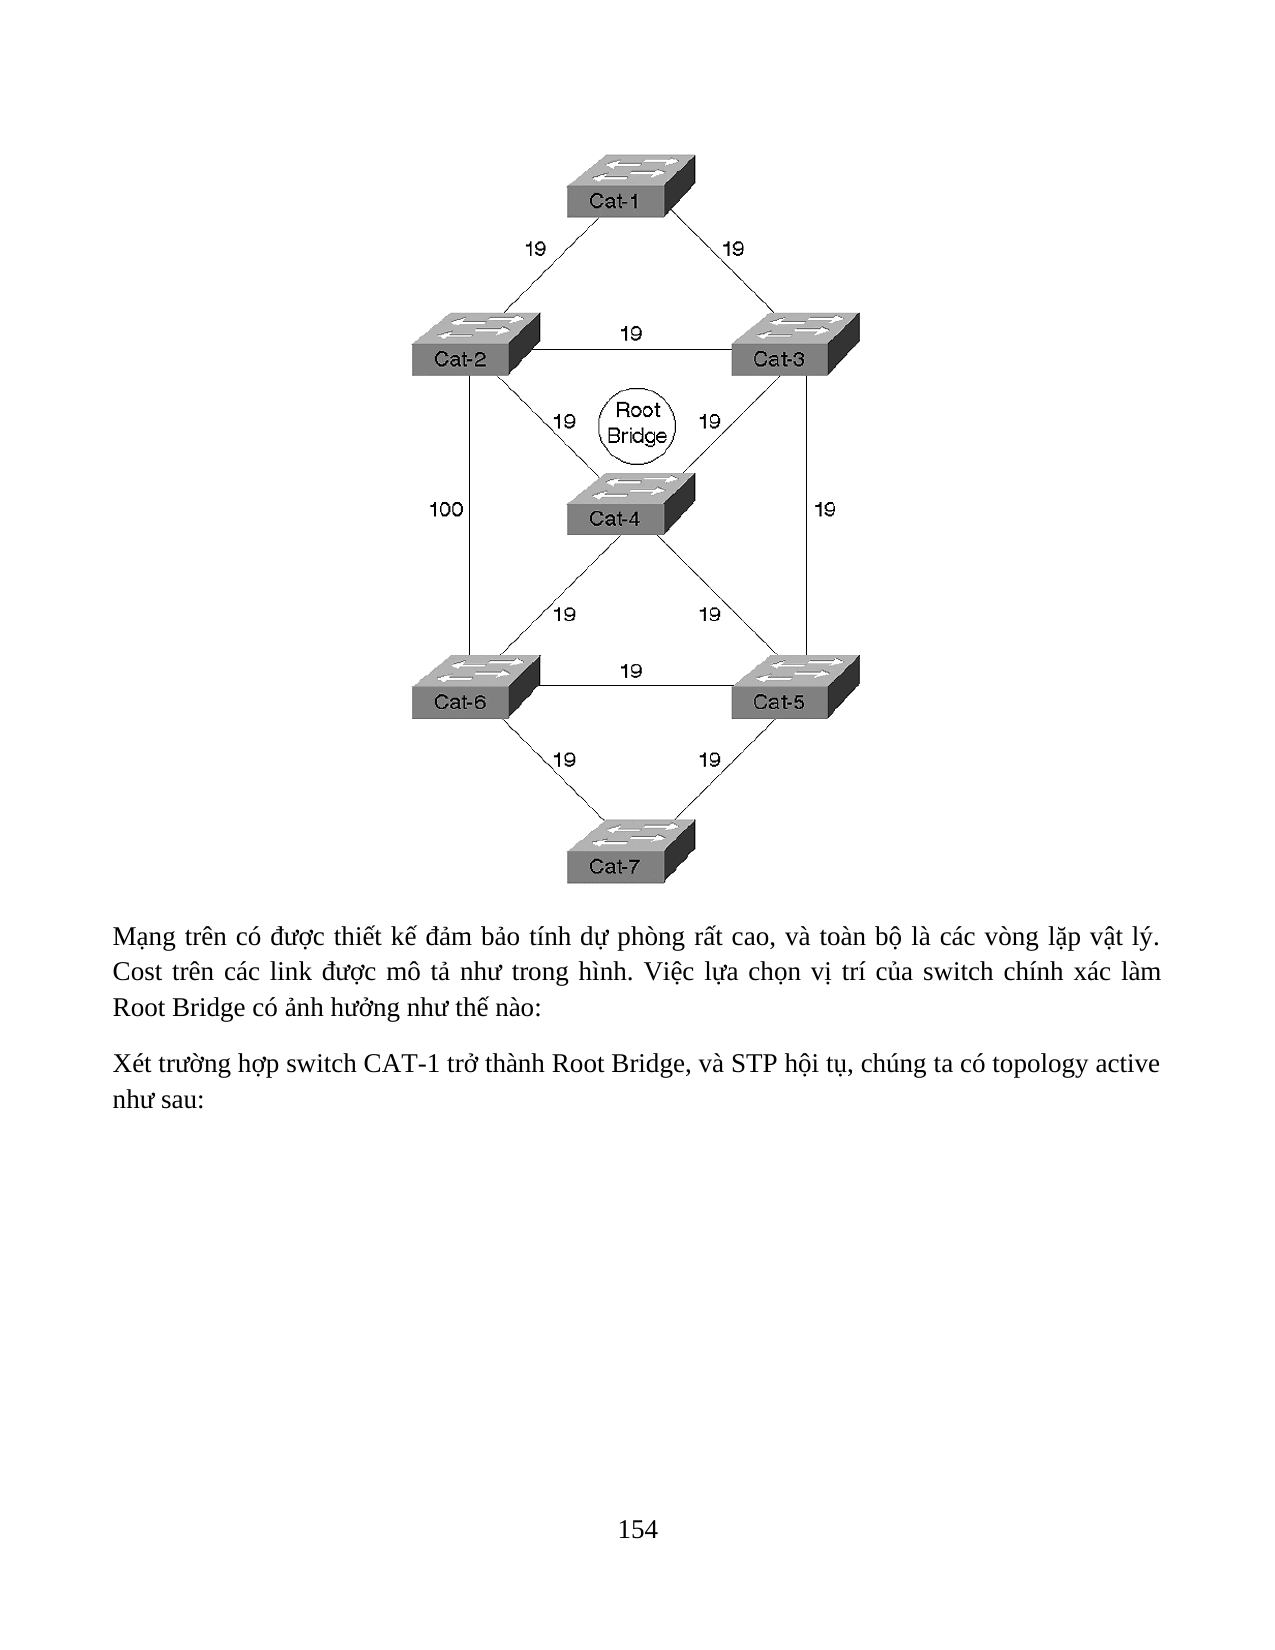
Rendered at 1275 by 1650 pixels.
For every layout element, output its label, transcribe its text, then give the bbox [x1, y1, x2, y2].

text Xét trường hợp switch CAT-1 trở thành Root Bridge, và STP hội tụ, chúng ta có topology active như sau: [112, 1048, 1162, 1114]
text Mạng trên có được thiết kế đảm bảo tính dự phòng rất cao, và toàn bộ là các vòng lặp vật lý. Cost trên các link được mô tả như trong hình. Việc lựa chọn vị trí của switch chính xác làm Root Bridge có ảnh hưởng như thế nào: [112, 919, 1162, 1022]
picture [408, 150, 867, 895]
